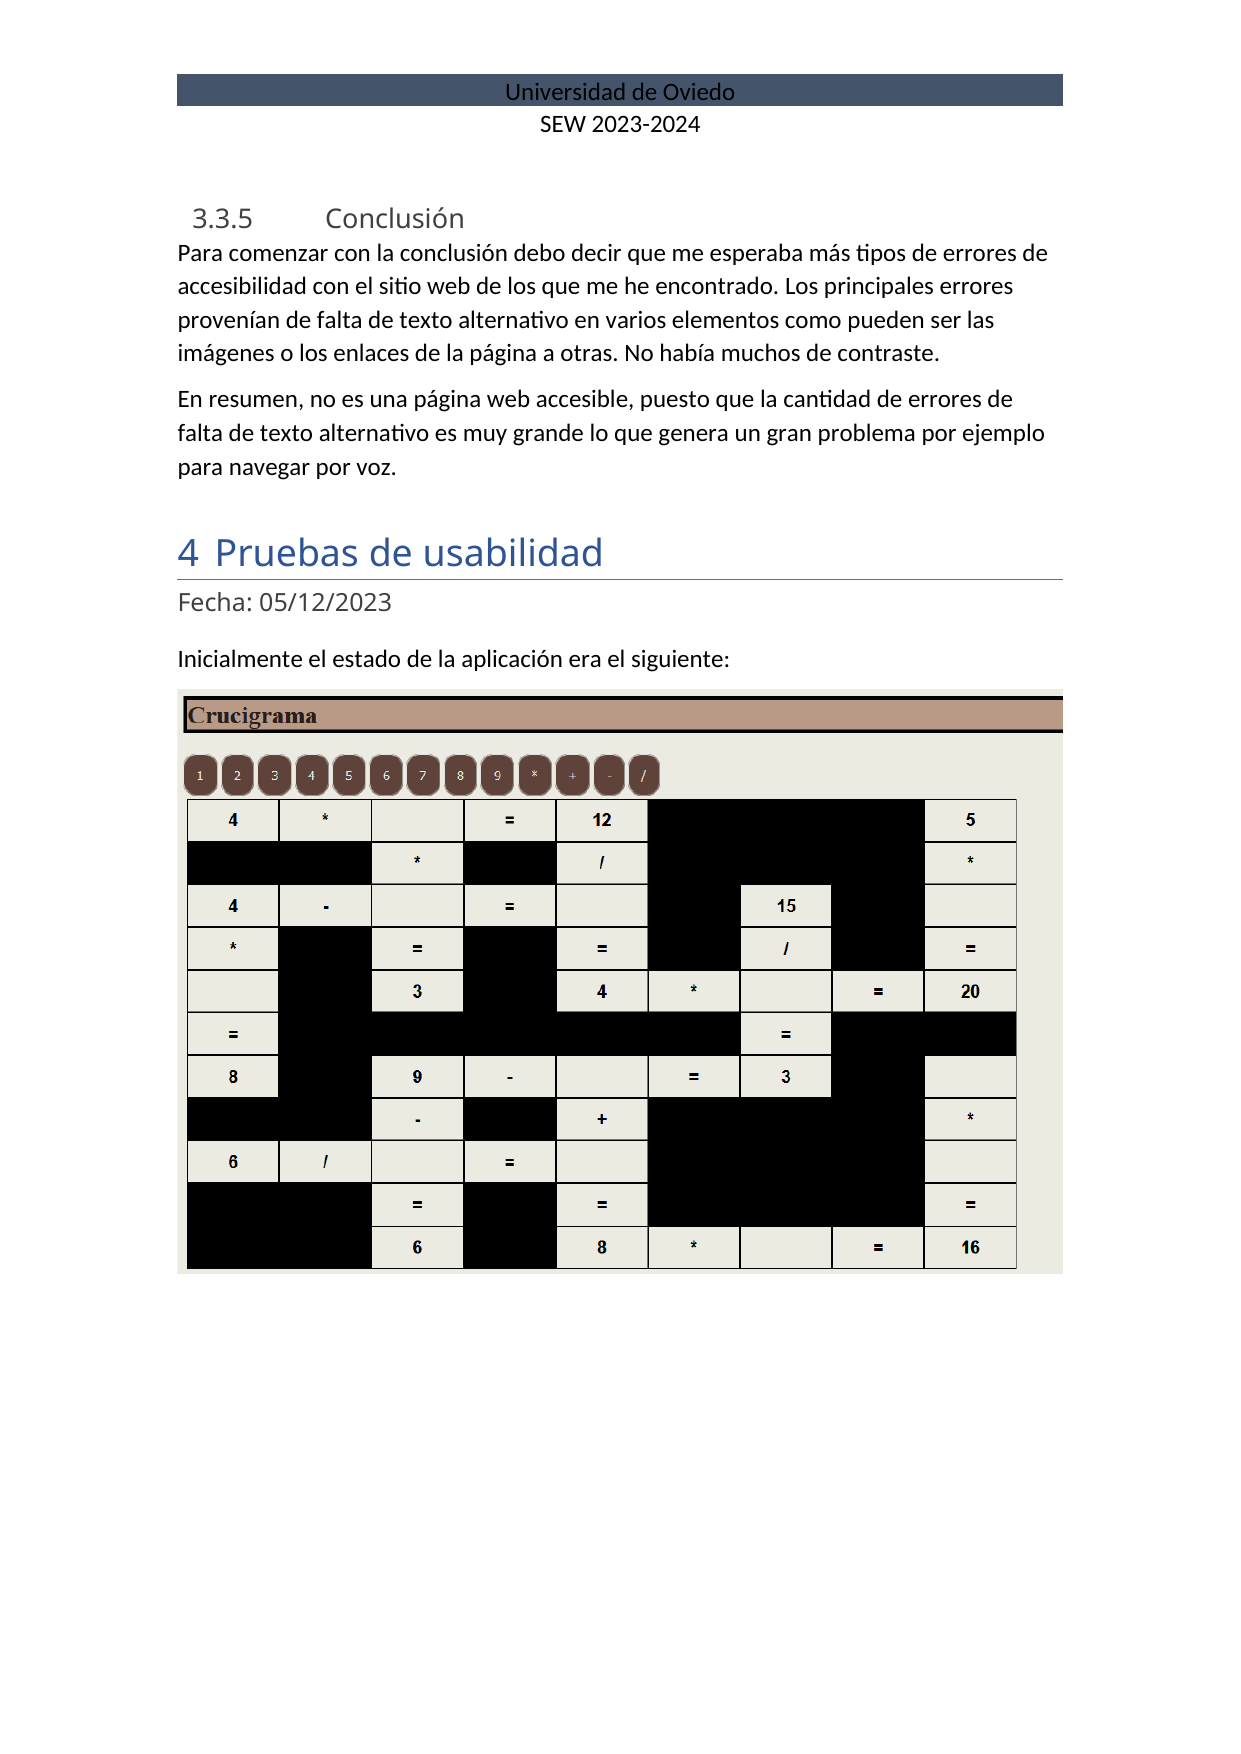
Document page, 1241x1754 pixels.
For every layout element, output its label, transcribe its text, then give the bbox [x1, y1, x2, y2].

picture [177, 689, 1063, 1274]
text En resumen, no es una página web accesible, puesto que la cantidad de errores de falta de texto alternativo es muy grande lo que genera un gran problema por ejemplo para navegar por voz. [177, 383, 1063, 481]
subtitle Fecha: 05/12/2023 [177, 584, 1063, 618]
subtitle Conclusión [192, 200, 1063, 237]
text Para comenzar con la conclusión debo decir que me esperaba más tipos de errores de accesibilidad con el sitio web de los que me he encontrado. Los principales errores provenían de falta de texto alternativo en varios elementos como pueden ser las imágenes o los enlaces de la página a otras. No había muchos de contraste. [177, 237, 1063, 368]
text Inicialmente el estado de la aplicación era el siguiente: [177, 643, 1063, 674]
subtitle Pruebas de usabilidad [177, 526, 1063, 579]
